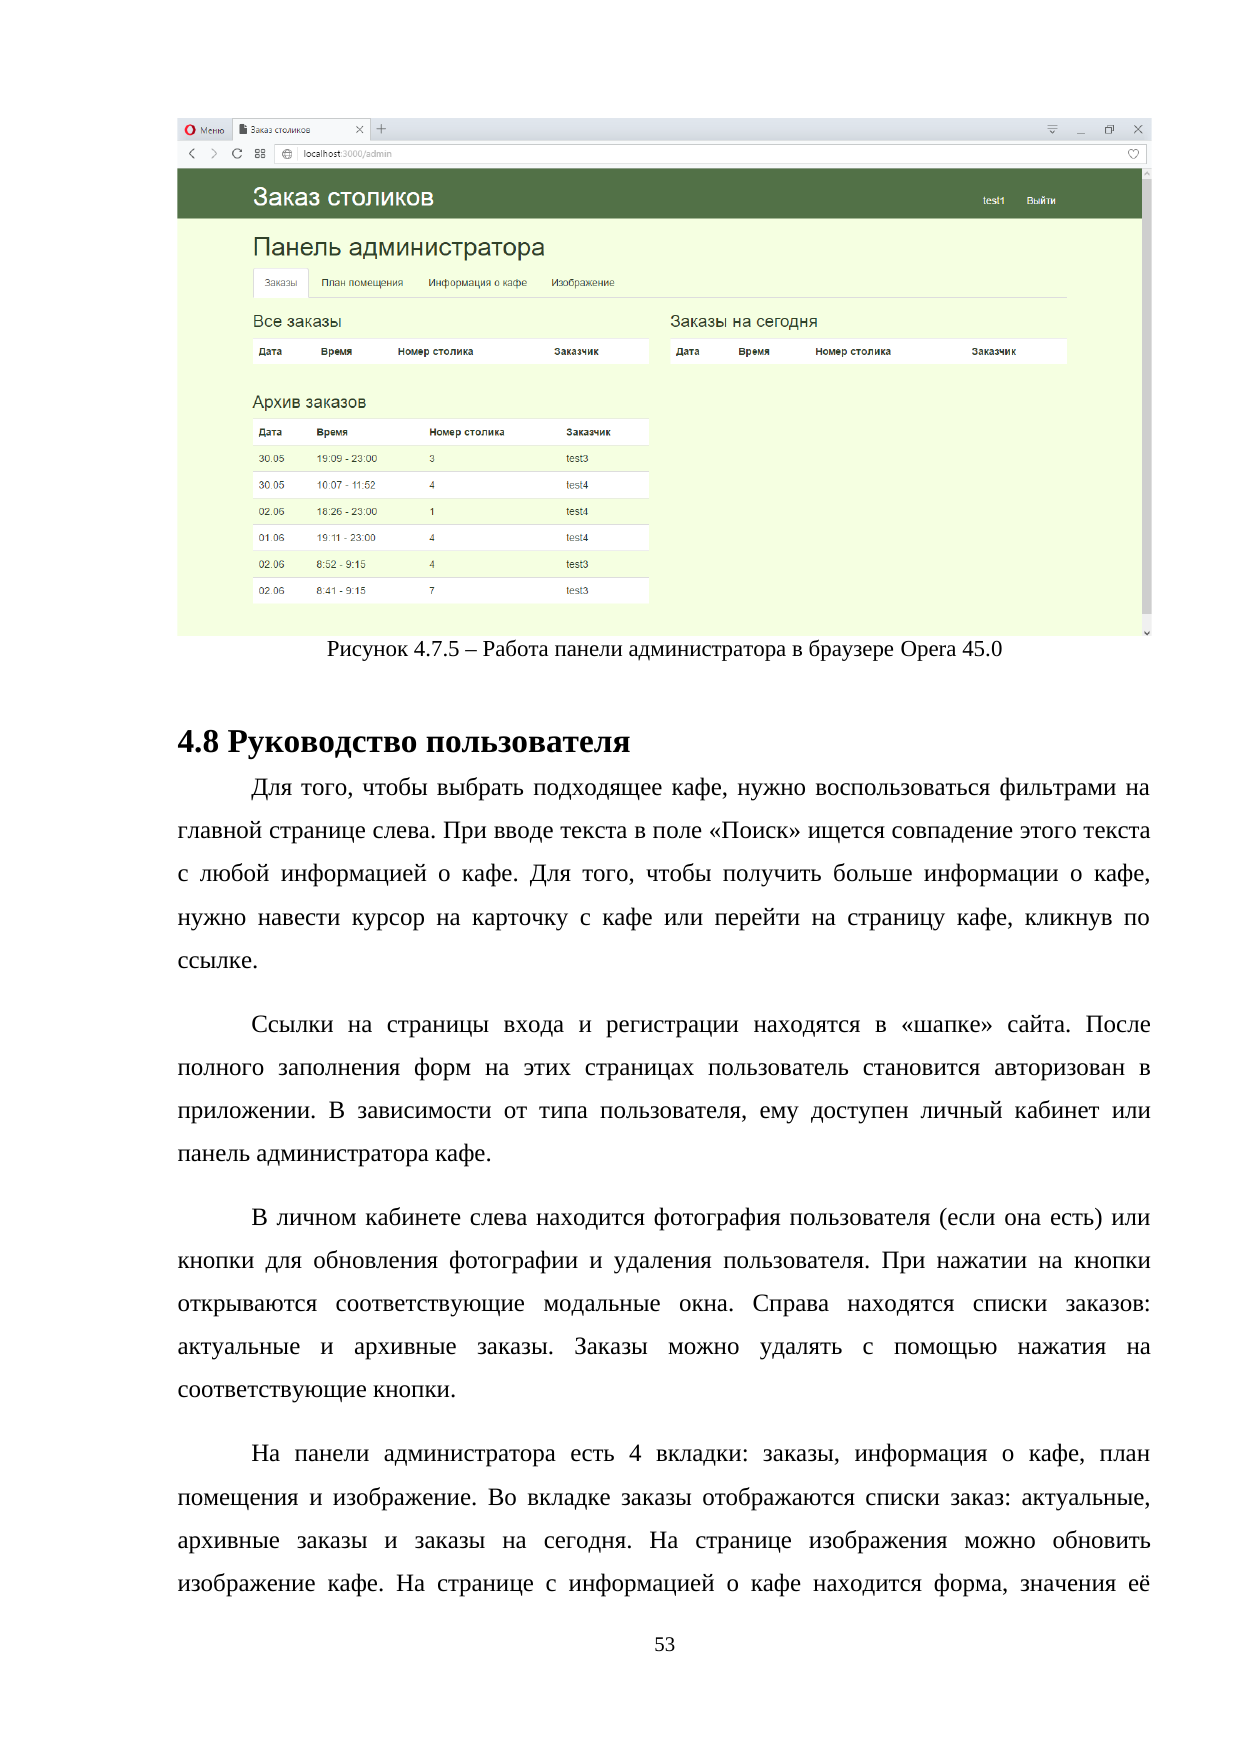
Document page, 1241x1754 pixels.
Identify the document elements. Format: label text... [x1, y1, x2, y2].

text Рисунок 4.7.5 – Работа панели администратора в браузере Opera 45.0 [177, 636, 1152, 662]
subtitle 4.8 Руководство пользователя [177, 721, 1152, 760]
text Для того, чтобы выбрать подходящее кафе, нужно воспользоваться фильтрами на главной странице слева. При вводе текста в поле «Поиск» ищется совпадение этого текста с любой информацией о кафе. Для того, чтобы получить больше информации о кафе, нужно навести курсор на карточку с кафе или перейти на страницу кафе, кликнув по ссылке. [177, 772, 1152, 973]
text В личном кабинете слева находится фотография пользователя (если она есть) или кнопки для обновления фотографии и удаления пользователя. При нажатии на кнопки открываются соответствующие модальные окна. Справа находятся списки заказов: актуальные и архивные заказы. Заказы можно удалять с помощью нажатия на соответствующие кнопки. [177, 1202, 1152, 1403]
text Ссылки на страницы входа и регистрации находятся в «шапке» сайта. После полного заполнения форм на этих страницах пользователь становится авторизован в приложении. В зависимости от типа пользователя, ему доступен личный кабинет или панель администратора кафе. [177, 1009, 1152, 1167]
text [177, 1438, 1152, 1597]
picture [177, 118, 1152, 636]
